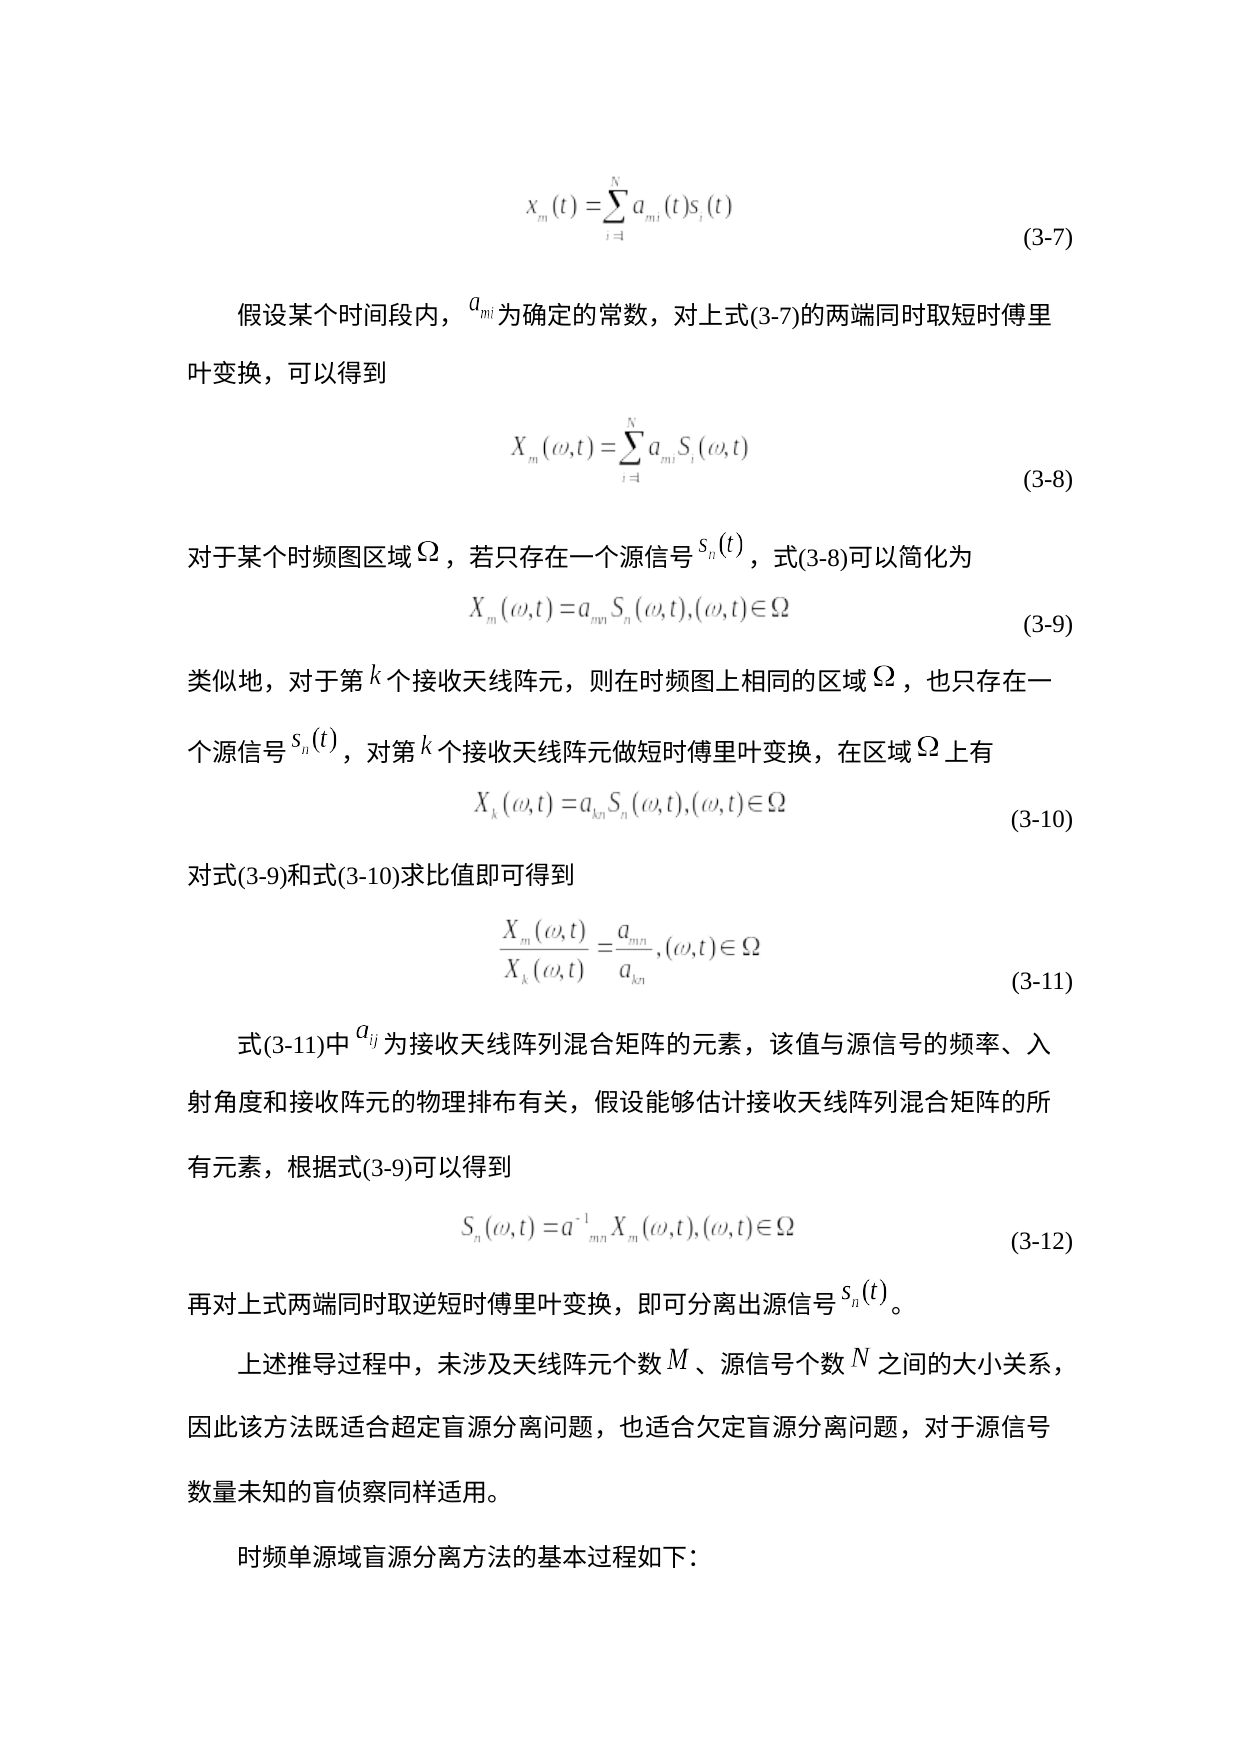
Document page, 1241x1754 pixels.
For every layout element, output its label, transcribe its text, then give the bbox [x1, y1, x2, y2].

text 时频单源域盲源分离方法的基本过程如下： [187, 1523, 1053, 1588]
text (3-9) [187, 581, 1053, 646]
text (3-10) [187, 776, 1053, 841]
text (3-7) [187, 162, 1053, 259]
text 对式(3-9)和式(3-10)求比值即可得到 [187, 841, 1053, 906]
text 假设某个时间段内，为确定的常数，对上式(3-7)的两端同时取短时傅里叶变换，可以得到 [187, 274, 1053, 404]
text 上述推导过程中，未涉及天线阵元个数、源信号个数之间的大小关系，因此该方法既适合超定盲源分离问题，也适合欠定盲源分离问题，对于源信号数量未知的盲侦察同样适用。 [187, 1328, 1053, 1523]
text 式(3-11)中为接收天线阵列混合矩阵的元素，该值与源信号的频率、入射角度和接收阵元的物理排布有关，假设能够估计接收天线阵列混合矩阵的所有元素，根据式(3-9)可以得到 [187, 1003, 1053, 1198]
text (3-8) [187, 404, 1053, 501]
text 类似地，对于第个接收天线阵元，则在时频图上相同的区域，也只存在一个源信号，对第个接收天线阵元做短时傅里叶变换，在区域上有 [187, 646, 1053, 776]
text (3-11) [187, 906, 1053, 1003]
text 再对上式两端同时取逆短时傅里叶变换，即可分离出源信号。 [187, 1263, 1053, 1328]
text 对于某个时频图区域，若只存在一个源信号，式(3-8)可以简化为 [187, 516, 1053, 581]
text (3-12) [187, 1198, 1053, 1263]
